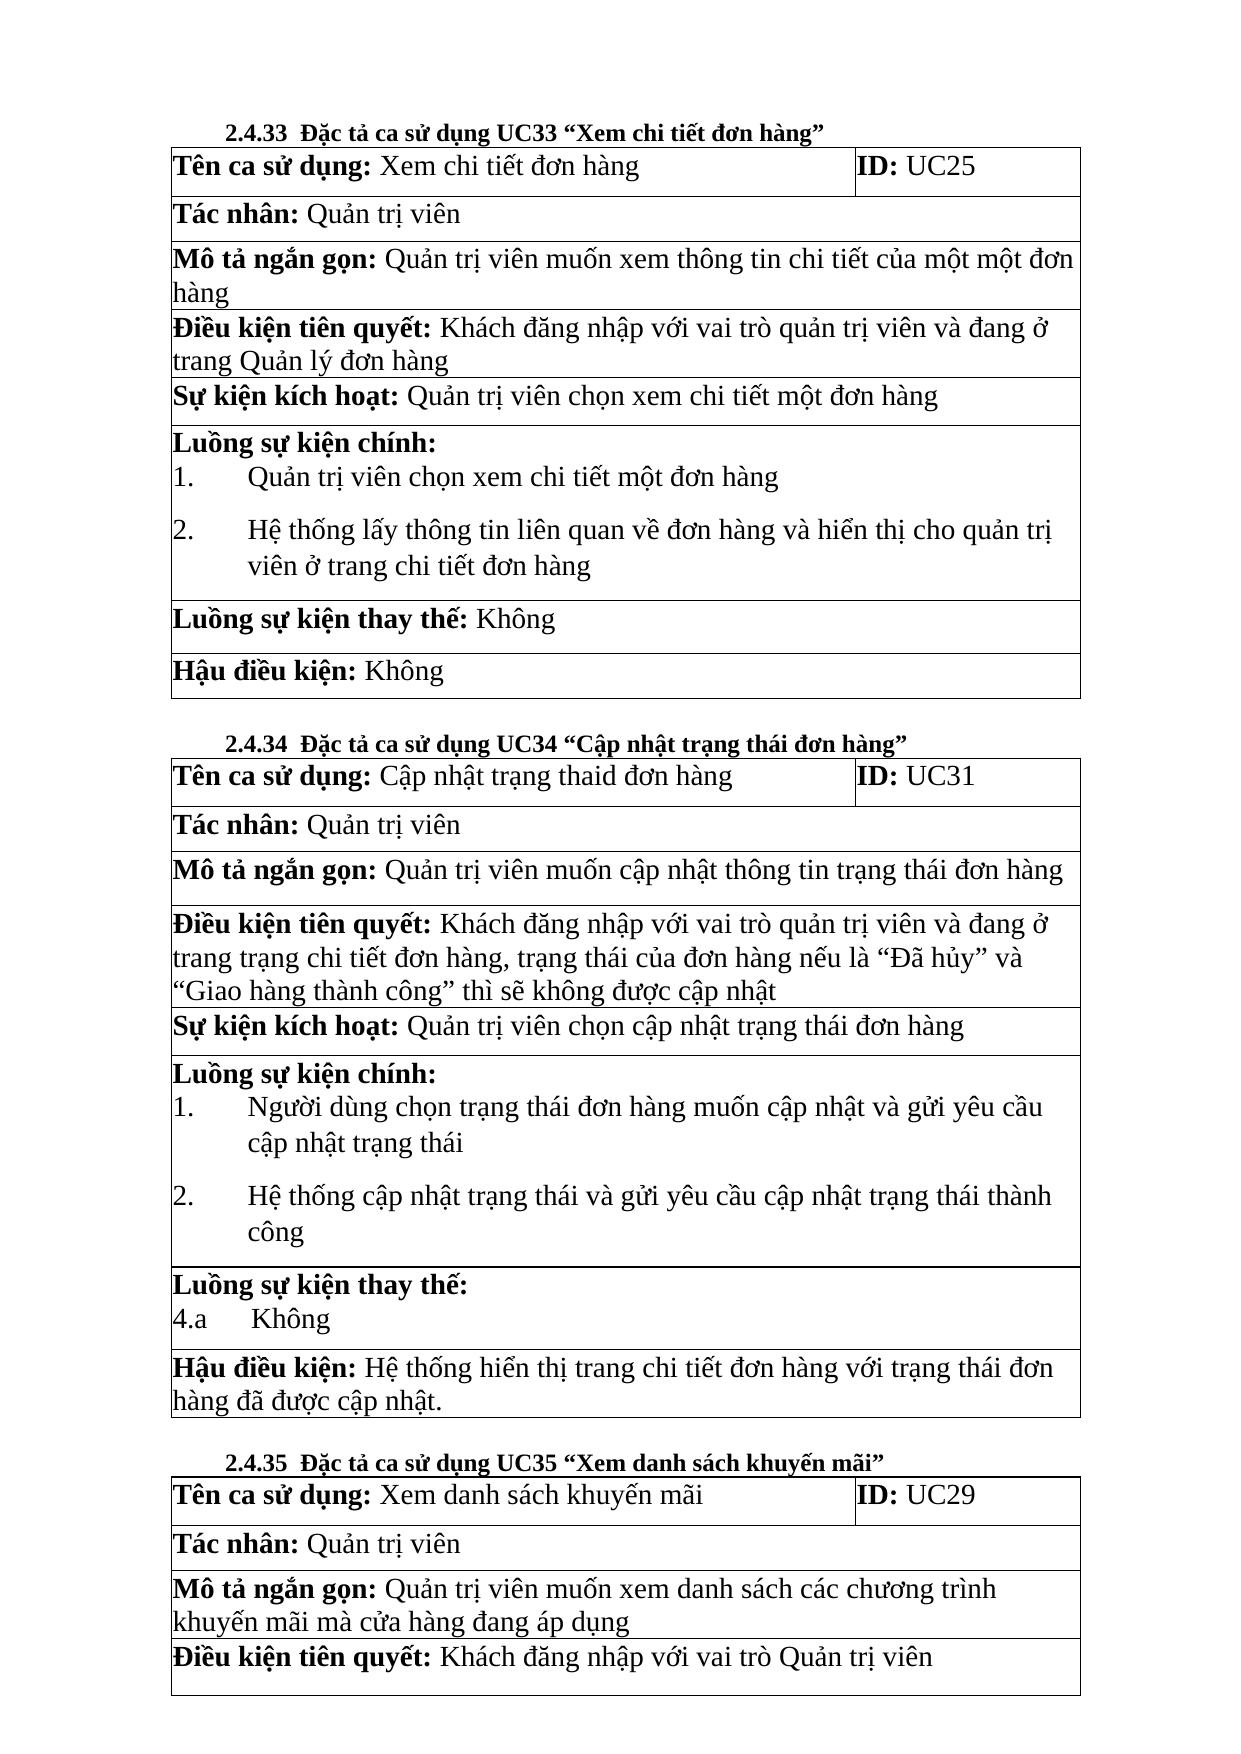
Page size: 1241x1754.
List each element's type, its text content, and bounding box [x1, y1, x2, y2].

subtitle 2.4.33 Đặc tả ca sử dụng UC33 “Xem chi tiết đơn hàng” [225, 118, 1094, 147]
table_header Tên ca sử dụng: Xem danh sách khuyến mãi [172, 1478, 855, 1525]
table_cell Mô tả ngắn gọn: Quản trị viên muốn cập nhật thông tin trạng thái đơn hàng [172, 852, 1080, 905]
table_header Tên ca sử dụng: Cập nhật trạng thaid đơn hàng [172, 759, 855, 806]
subtitle 2.4.34 Đặc tả ca sử dụng UC34 “Cập nhật trạng thái đơn hàng” [225, 729, 1094, 757]
table_cell Điều kiện tiên quyết: Khách đăng nhập với vai trò Quản trị viên [172, 1639, 1080, 1695]
table_cell Tác nhân: Quản trị viên [172, 807, 1080, 851]
table_cell Hậu điều kiện: Không [172, 654, 1080, 698]
table_cell Điều kiện tiên quyết: Khách đăng nhập với vai trò quản trị viên và đang ở trang trạng chi tiết đơn hàng, trạng thái của đơn hàng nếu là “Đã hủy” và “Giao hàng thành công” thì sẽ không được cập nhật [172, 906, 1080, 1007]
table_cell Luồng sự kiện chính: Quản trị viên chọn xem chi tiết một đơn hàng Hệ thống lấy thông tin liên quan về đơn hàng và hiển thị cho quản trị viên ở trang chi tiết đơn hàng [172, 426, 1080, 600]
table_cell Mô tả ngắn gọn: Quản trị viên muốn xem thông tin chi tiết của một một đơn hàng [172, 242, 1080, 309]
table_header ID: UC25 [856, 148, 1080, 196]
table_cell Luồng sự kiện chính: Người dùng chọn trạng thái đơn hàng muốn cập nhật và gửi yêu cầu cập nhật trạng thái Hệ thống cập nhật trạng thái và gửi yêu cầu cập nhật trạng thái thành công [172, 1056, 1080, 1266]
table_cell Điều kiện tiên quyết: Khách đăng nhập với vai trò quản trị viên và đang ở trang Quản lý đơn hàng [172, 310, 1080, 377]
table_cell Hậu điều kiện: Hệ thống hiển thị trang chi tiết đơn hàng với trạng thái đơn hàng đã được cập nhật. [172, 1350, 1080, 1417]
subtitle 2.4.35 Đặc tả ca sử dụng UC35 “Xem danh sách khuyến mãi” [225, 1448, 1094, 1476]
table_cell Sự kiện kích hoạt: Quản trị viên chọn cập nhật trạng thái đơn hàng [172, 1008, 1080, 1055]
table_cell Mô tả ngắn gọn: Quản trị viên muốn xem danh sách các chương trình khuyến mãi mà cửa hàng đang áp dụng [172, 1571, 1080, 1638]
table_cell Luồng sự kiện thay thế: 4.a Không [172, 1268, 1080, 1349]
table_cell Luồng sự kiện thay thế: Không [172, 601, 1080, 652]
table_cell Tác nhân: Quản trị viên [172, 197, 1080, 241]
table_header ID: UC29 [856, 1478, 1080, 1525]
table_cell Sự kiện kích hoạt: Quản trị viên chọn xem chi tiết một đơn hàng [172, 378, 1080, 424]
table_header Tên ca sử dụng: Xem chi tiết đơn hàng [172, 148, 855, 196]
table_header ID: UC31 [856, 759, 1080, 806]
table_cell Tác nhân: Quản trị viên [172, 1526, 1080, 1570]
